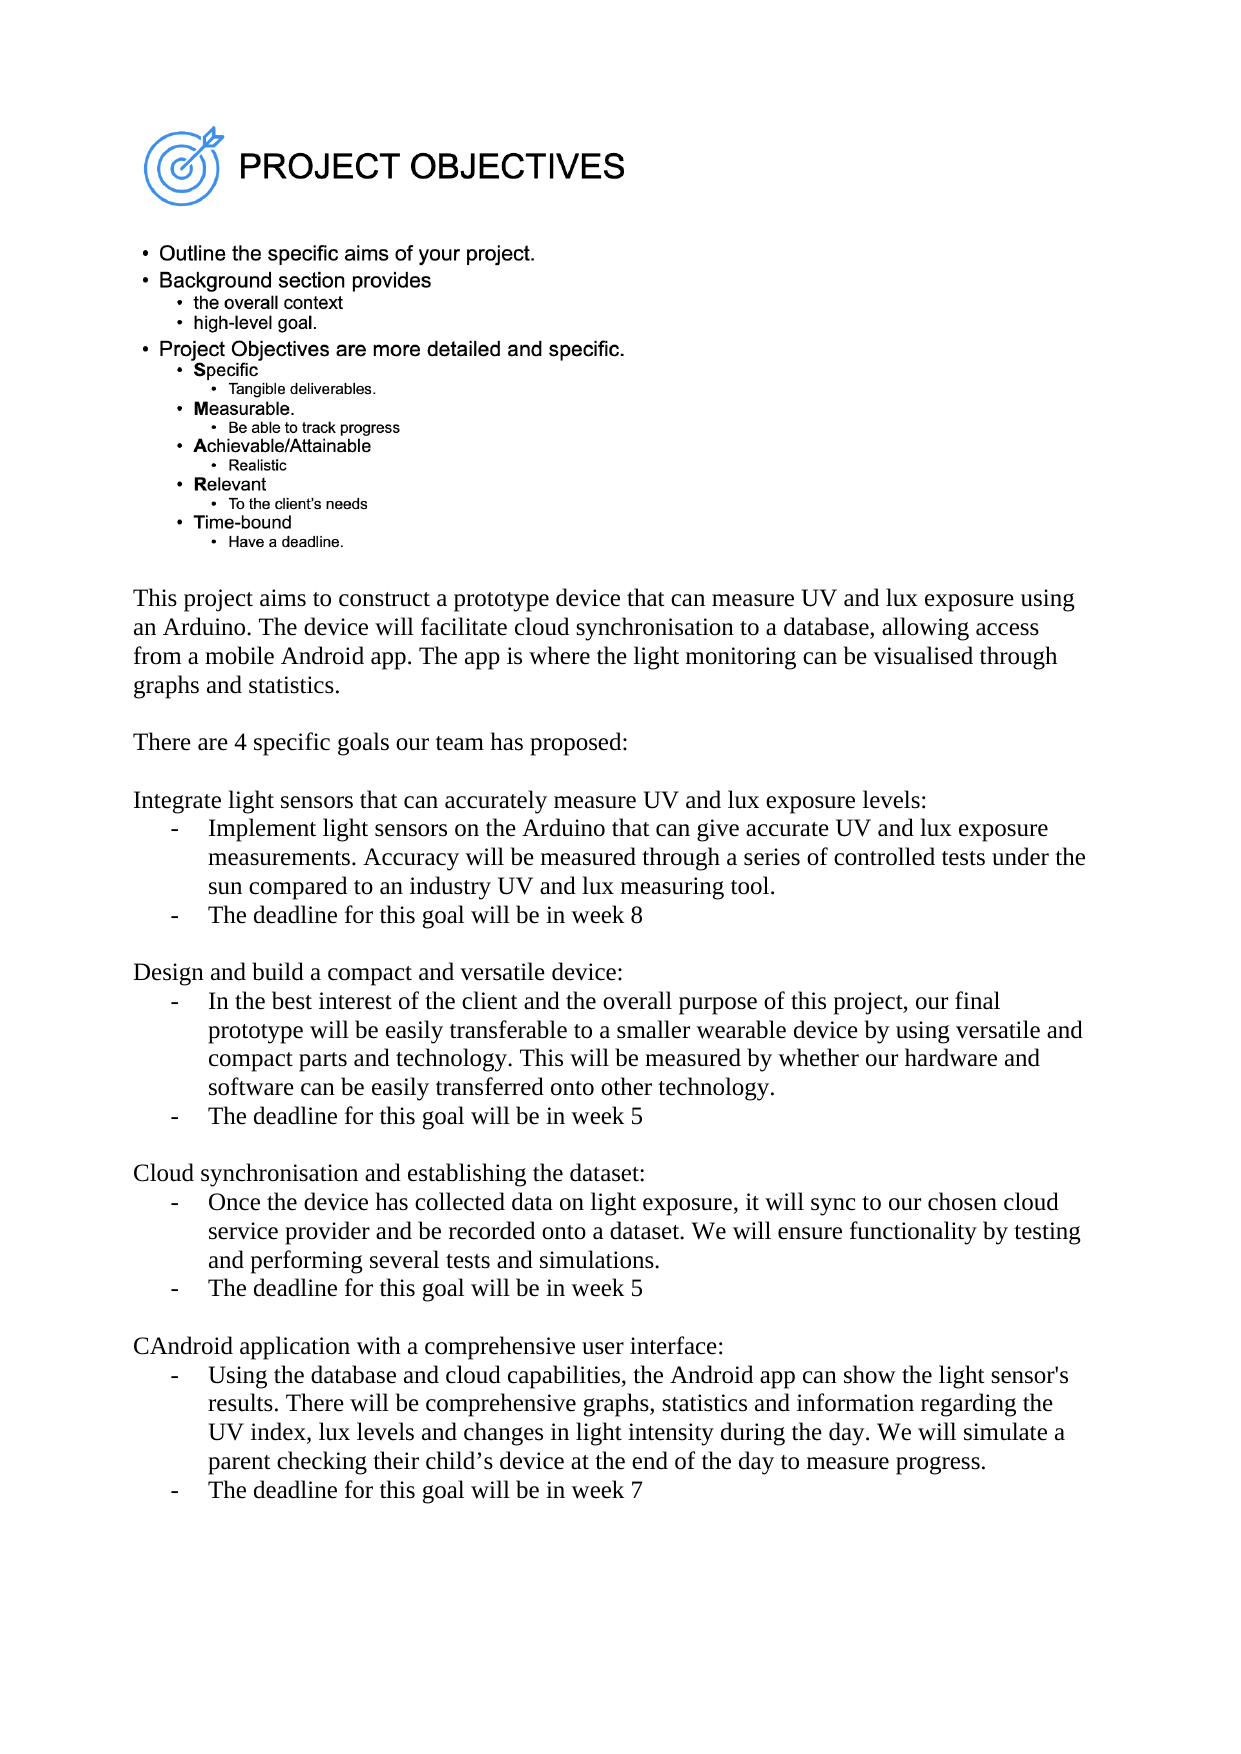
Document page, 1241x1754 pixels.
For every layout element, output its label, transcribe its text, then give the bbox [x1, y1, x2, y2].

list Implement light sensors on the Arduino that can give accurate UV and lux exposure measurements. Accuracy will be measured through a series of controlled tests under the sun compared to an industry UV and lux measuring tool. [170, 813, 1090, 900]
text There are 4 specific goals our team has proposed: [133, 727, 1090, 756]
text Design and build a compact and versatile device: [133, 957, 1090, 986]
list The deadline for this goal will be in week 7 [170, 1475, 1090, 1503]
list Once the device has collected data on light exposure, it will sync to our chosen cloud service provider and be recorded onto a dataset. We will ensure functionality by testing and performing several tests and simulations. [170, 1187, 1090, 1273]
text CAndroid application with a comprehensive user interface: [133, 1331, 1090, 1360]
list In the best interest of the client and the overall purpose of this project, our final prototype will be easily transferable to a smaller wearable device by using versatile and compact parts and technology. This will be measured by whether our hardware and software can be easily transferred onto other technology. [170, 986, 1090, 1101]
text This project aims to construct a prototype device that can measure UV and lux exposure using an Arduino. The device will facilitate cloud synchronisation to a database, allowing access from a mobile Android app. The app is where the light monitoring can be visualised through graphs and statistics. [133, 583, 1090, 698]
list The deadline for this goal will be in week 5 [170, 1101, 1090, 1130]
text Integrate light sensors that can accurately measure UV and lux exposure levels: [133, 785, 1090, 813]
picture [132, 118, 632, 555]
list Using the database and cloud capabilities, the Android app can show the light sensor's results. There will be comprehensive graphs, statistics and information regarding the UV index, lux levels and changes in light intensity during the day. We will simulate a parent checking their child’s device at the end of the day to measure progress. [170, 1360, 1090, 1475]
list The deadline for this goal will be in week 5 [170, 1273, 1090, 1302]
list The deadline for this goal will be in week 8 [170, 900, 1090, 928]
text Cloud synchronisation and establishing the dataset: [133, 1158, 1090, 1187]
